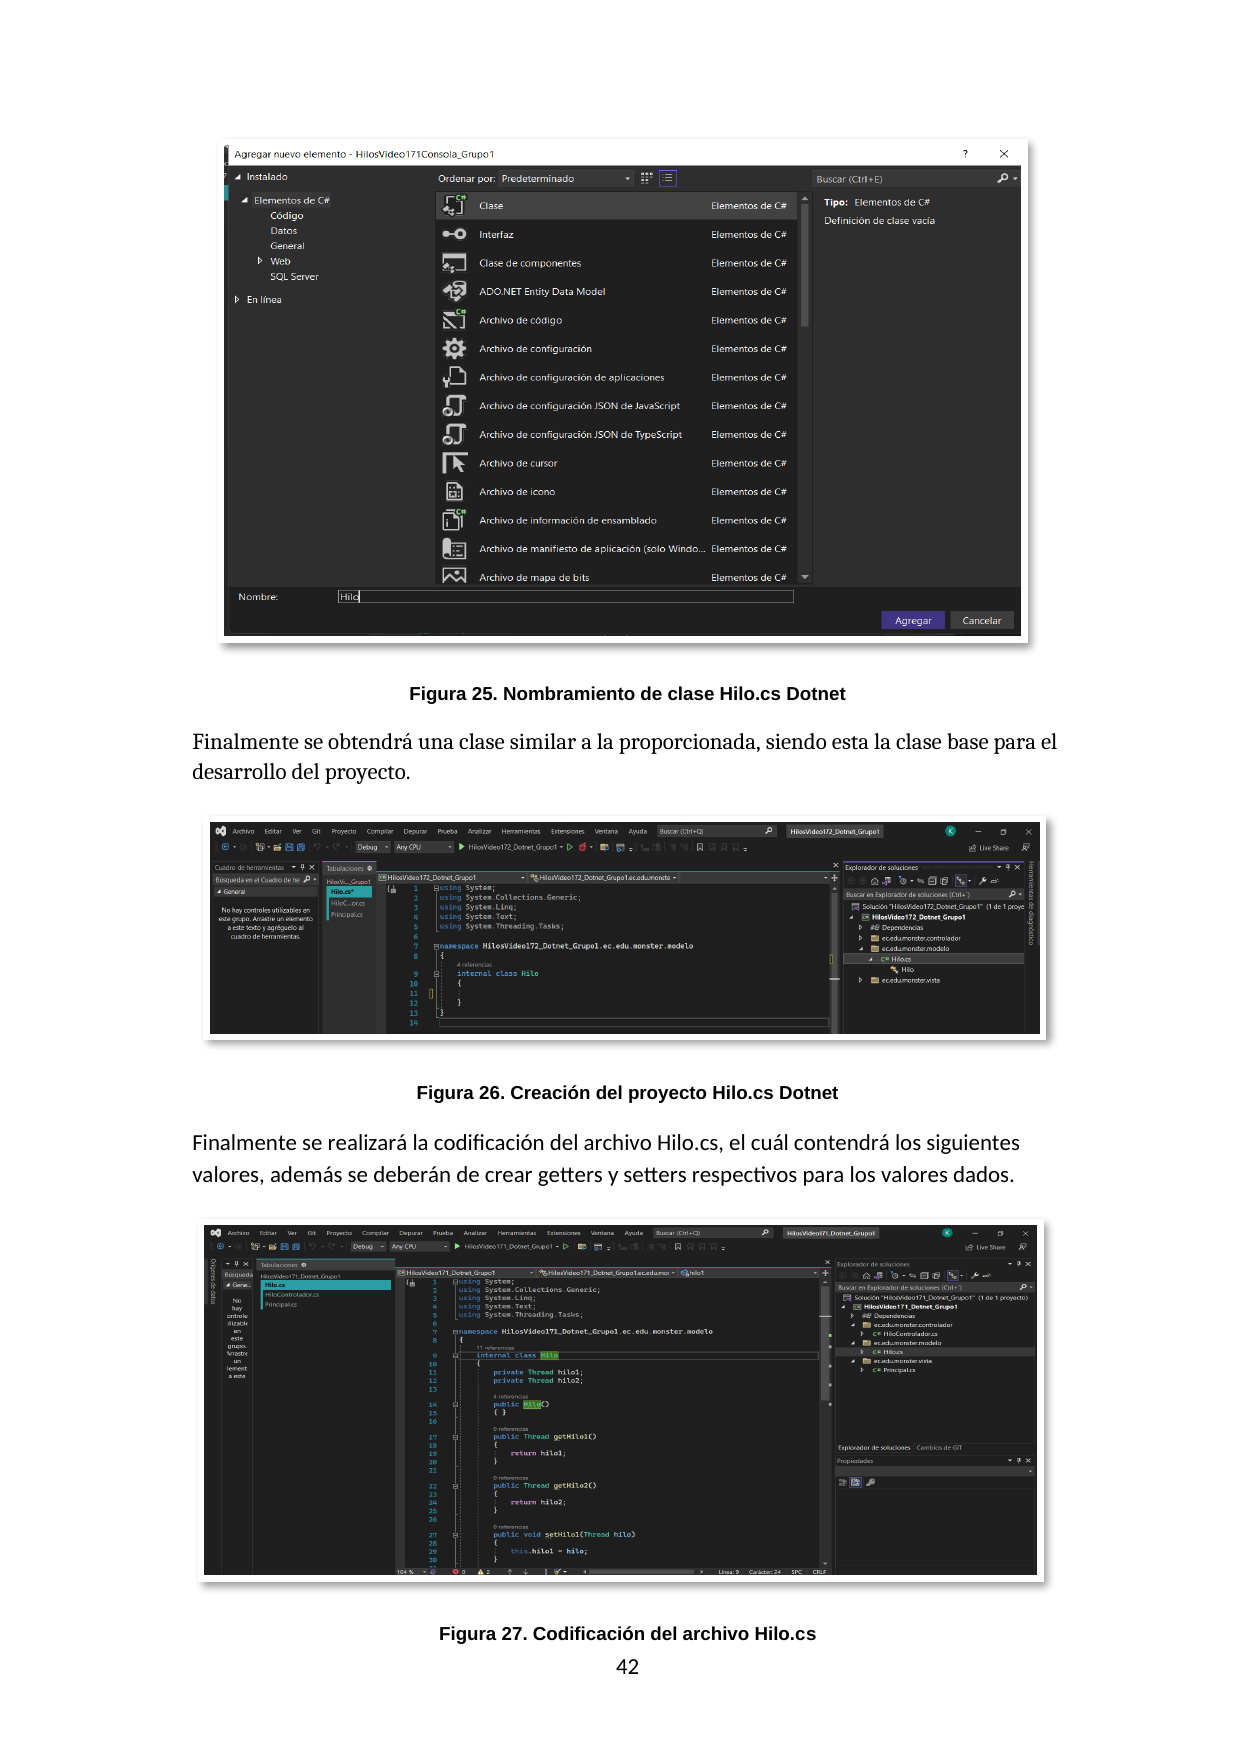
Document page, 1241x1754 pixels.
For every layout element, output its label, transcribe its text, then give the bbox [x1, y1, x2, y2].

text Finalmente se obtendrá una clase similar a la proporcionada, siendo esta la clase base para el desarrollo del proyecto. [192, 729, 1063, 785]
picture [204, 1225, 1037, 1575]
text Figura 25. Nombramiento de clase Hilo.cs Dotnet [192, 683, 1063, 704]
text Figura 26. Creación del proyecto Hilo.cs Dotnet [192, 1082, 1063, 1103]
text Figura 27. Codificación del archivo Hilo.cs [192, 1622, 1063, 1644]
picture [224, 145, 1021, 636]
text Finalmente se realizará la codificación del archivo Hilo.cs, el cuál contendrá los siguientes valores, además se deberán de crear getters y setters respectivos para los valores dados. [192, 1128, 1063, 1188]
picture [210, 822, 1040, 1034]
